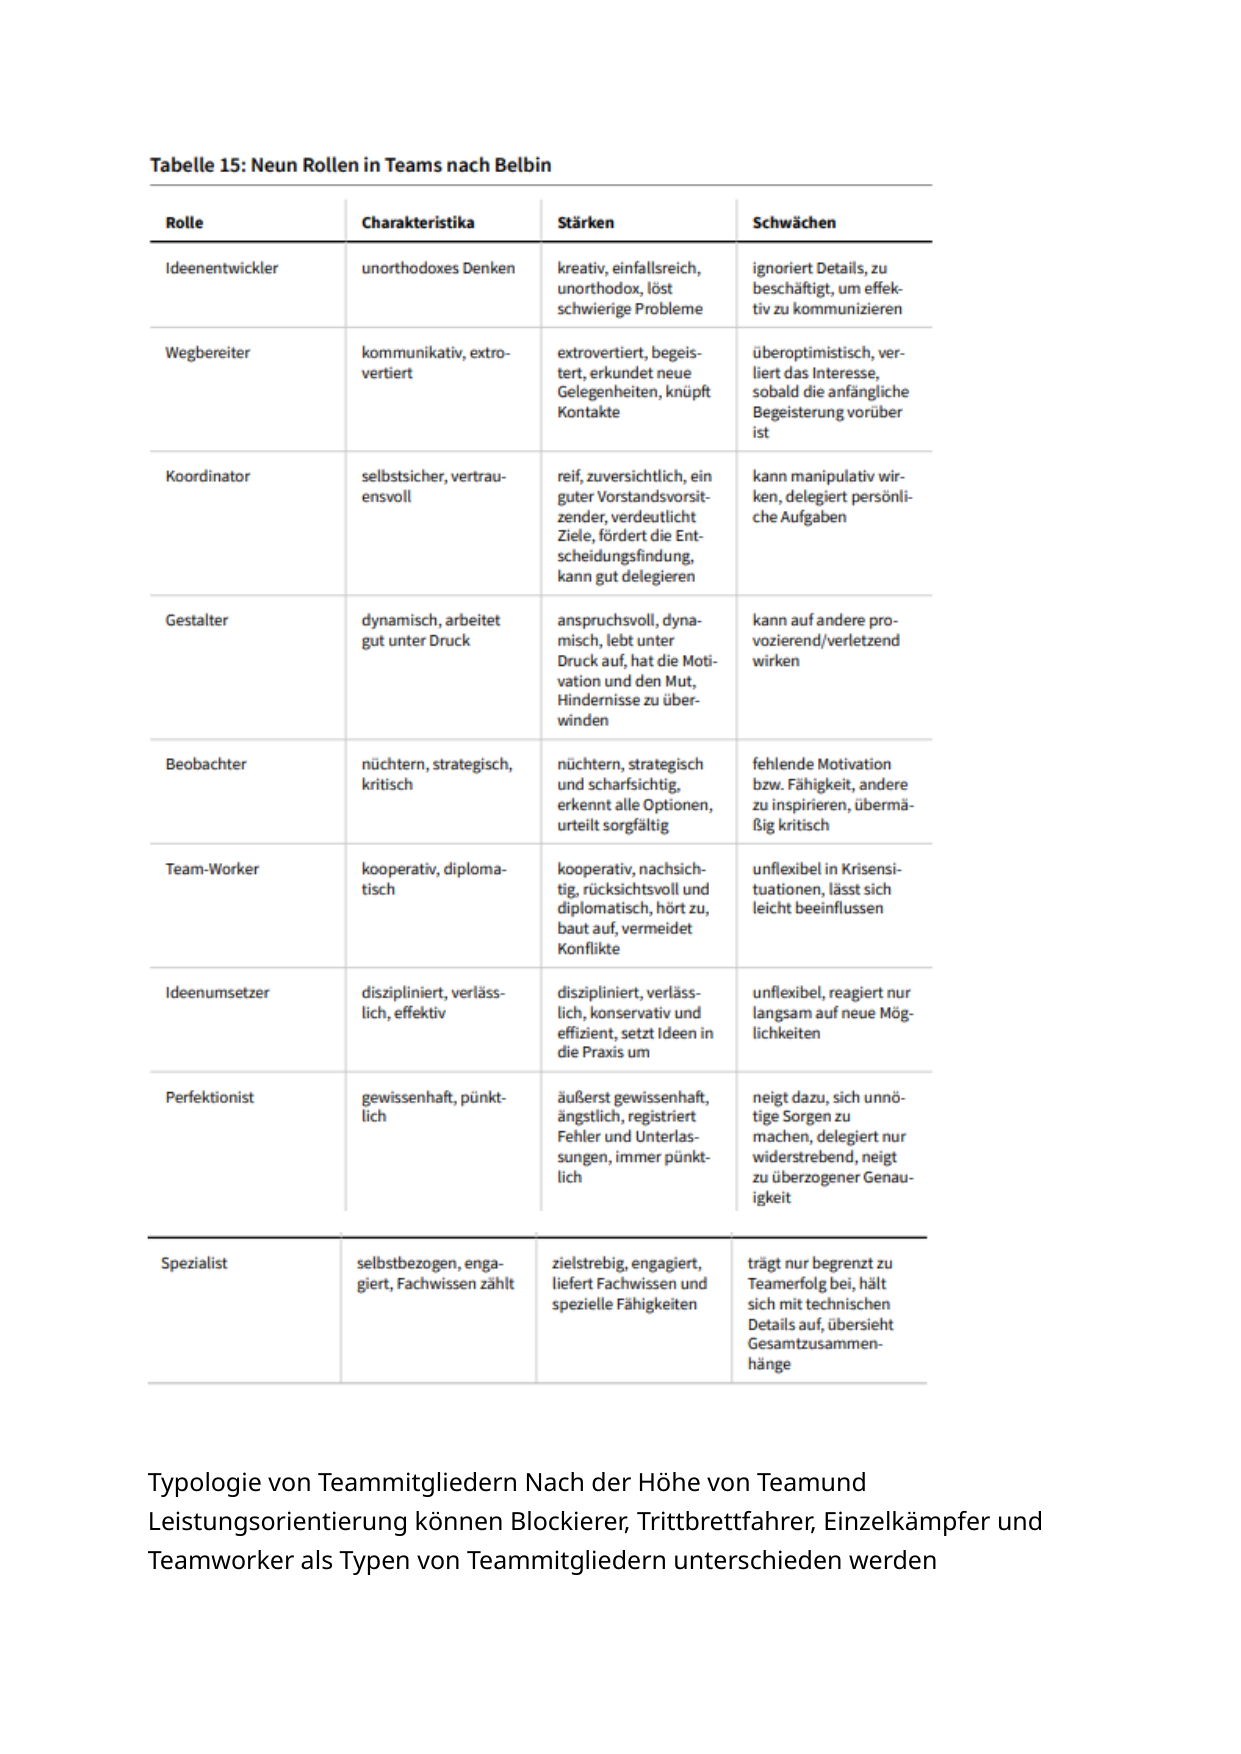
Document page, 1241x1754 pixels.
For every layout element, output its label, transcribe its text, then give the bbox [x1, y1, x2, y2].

text Typologie von Teammitgliedern Nach der Höhe von Teamund Leistungsorientierung können Blockierer, Trittbrettfahrer, Einzelkämpfer und Teamworker als Typen von Teammitgliedern unterschieden werden [148, 1464, 1093, 1577]
picture [147, 1232, 928, 1387]
picture [147, 147, 936, 1211]
